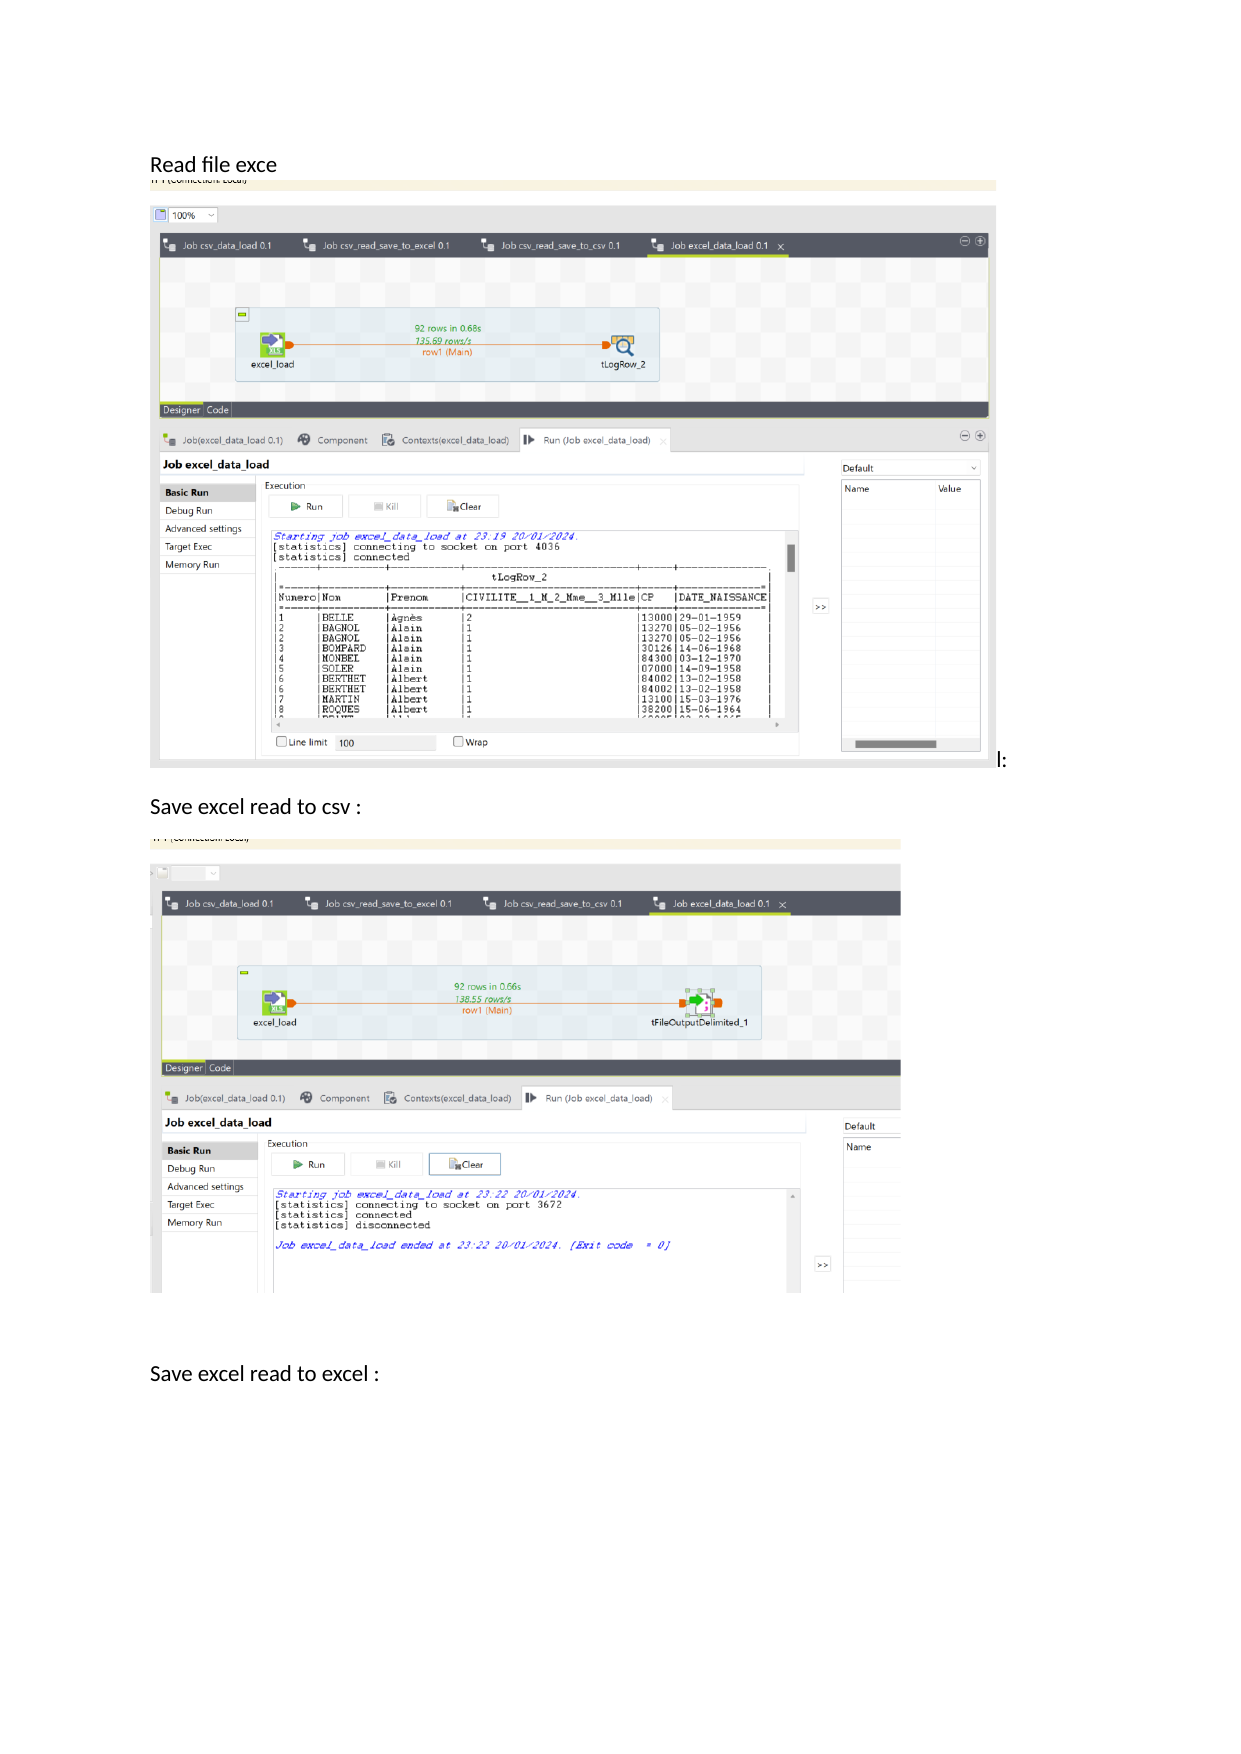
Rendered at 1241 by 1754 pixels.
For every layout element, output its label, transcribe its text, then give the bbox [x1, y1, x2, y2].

text Save excel read to csv : [150, 792, 1090, 820]
picture [150, 180, 997, 768]
text Save excel read to excel : [150, 1359, 1090, 1387]
picture [150, 839, 901, 1293]
